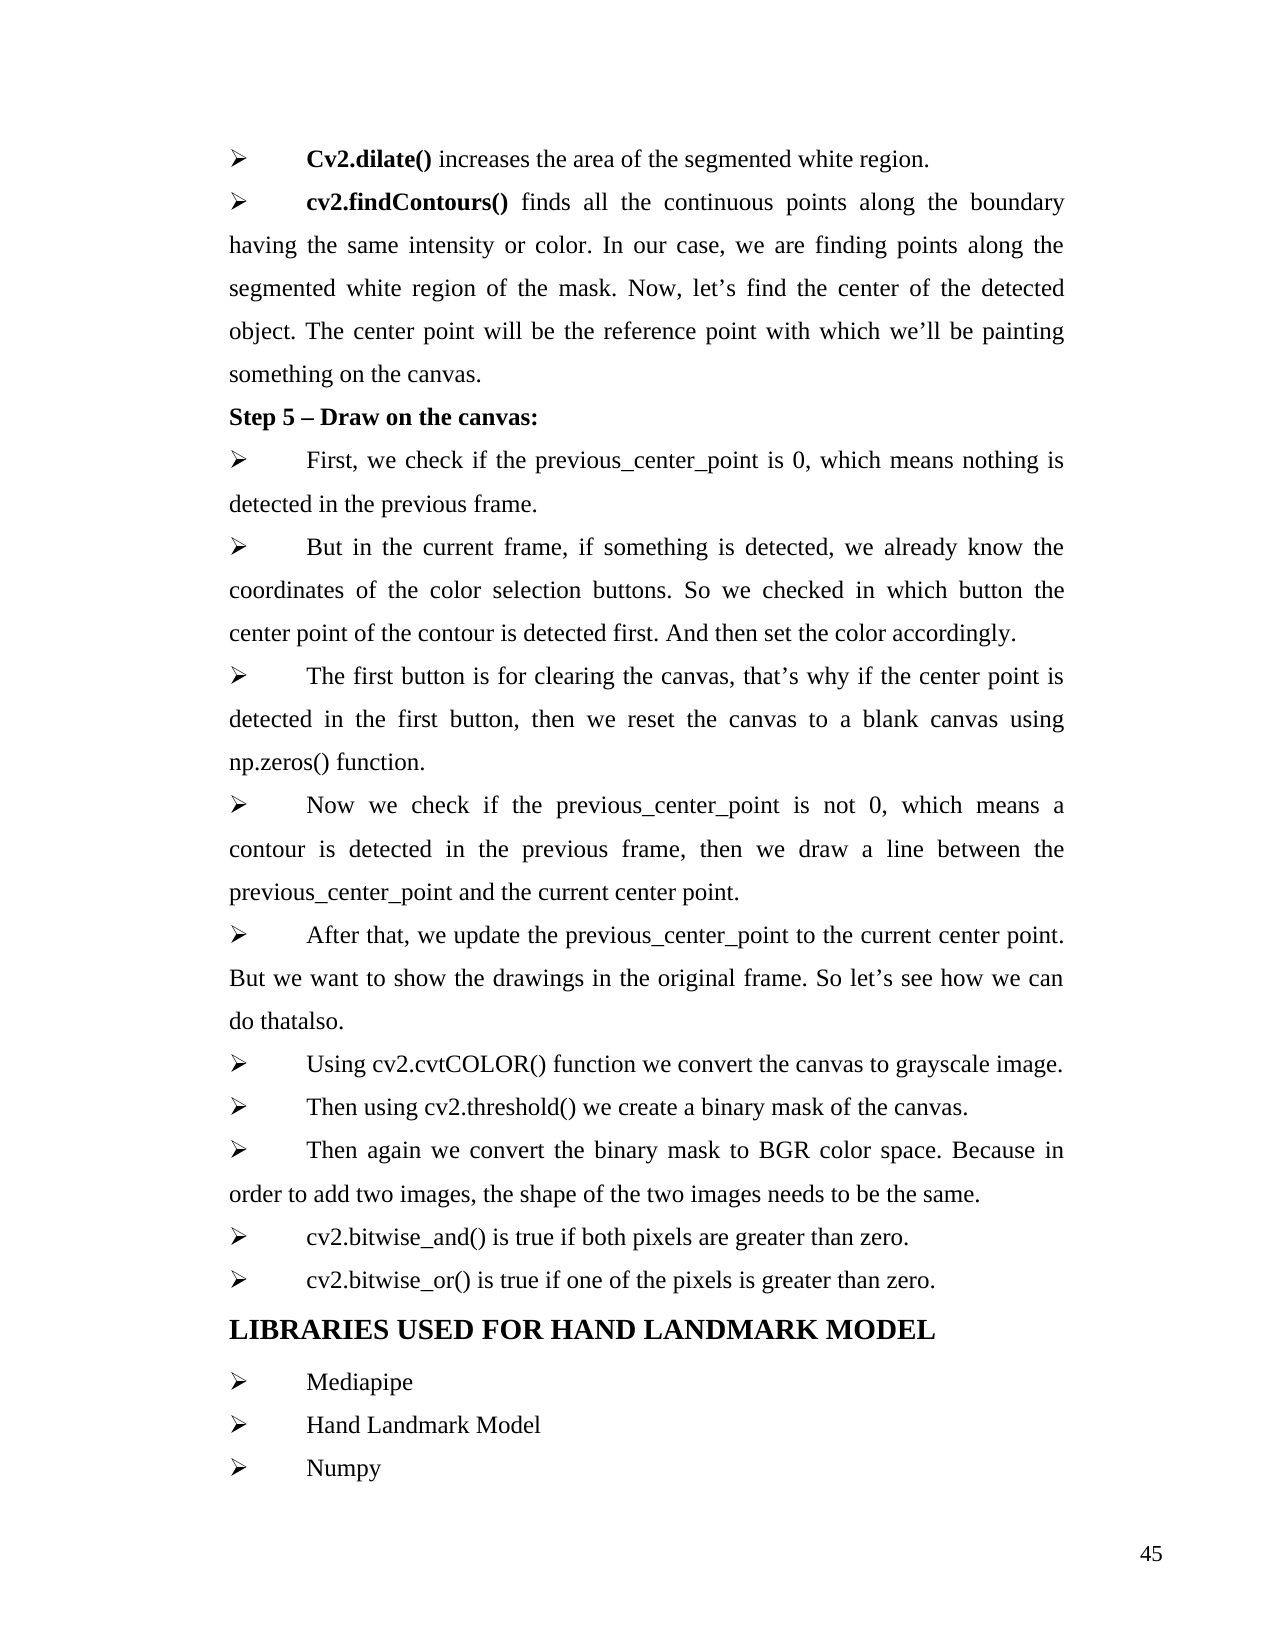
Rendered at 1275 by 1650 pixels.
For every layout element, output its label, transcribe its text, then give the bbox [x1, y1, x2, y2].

list The first button is for clearing the canvas, that’s why if the center point is detected in the first button, then we reset the canvas to a blank canvas using np.zeros() function. [229, 661, 1066, 776]
list Mediapipe [229, 1367, 1066, 1396]
list Hand Landmark Model [229, 1410, 1066, 1439]
list Now we check if the previous_center_point is not 0, which means a contour is detected in the previous frame, then we draw a line between the previous_center_point and the current center point. [229, 791, 1066, 906]
list But in the current frame, if something is detected, we already know the coordinates of the color selection buttons. So we checked in which button the center point of the contour is detected first. And then set the color accordingly. [229, 532, 1066, 647]
list Cv2.dilate() increases the area of the segmented white region. [229, 144, 1066, 172]
list Numpy [229, 1453, 1066, 1482]
list Step 5 – Draw on the canvas: [229, 402, 1066, 431]
list Using cv2.cvtCOLOR() function we convert the canvas to grayscale image. [229, 1049, 1066, 1078]
list cv2.bitwise_or() is true if one of the pixels is greater than zero. [229, 1265, 1066, 1294]
list After that, we update the previous_center_point to the current center point. But we want to show the drawings in the original frame. So let’s see how we can do thatalso. [229, 920, 1066, 1035]
list Then using cv2.threshold() we create a binary mask of the canvas. [229, 1092, 1066, 1121]
list Then again we convert the binary mask to BGR color space. Because in order to add two images, the shape of the two images needs to be the same. [229, 1136, 1066, 1207]
list First, we check if the previous_center_point is 0, which means nothing is detected in the previous frame. [229, 446, 1066, 517]
list cv2.findContours() finds all the continuous points along the boundary having the same intensity or color. In our case, we are finding points along the segmented white region of the mask. Now, let’s find the center of the detected object. The center point will be the reference point with which we’ll be painting something on the canvas. [229, 187, 1066, 388]
text LIBRARIES USED FOR HAND LANDMARK MODEL [229, 1312, 1066, 1346]
list cv2.bitwise_and() is true if both pixels are greater than zero. [229, 1222, 1066, 1251]
